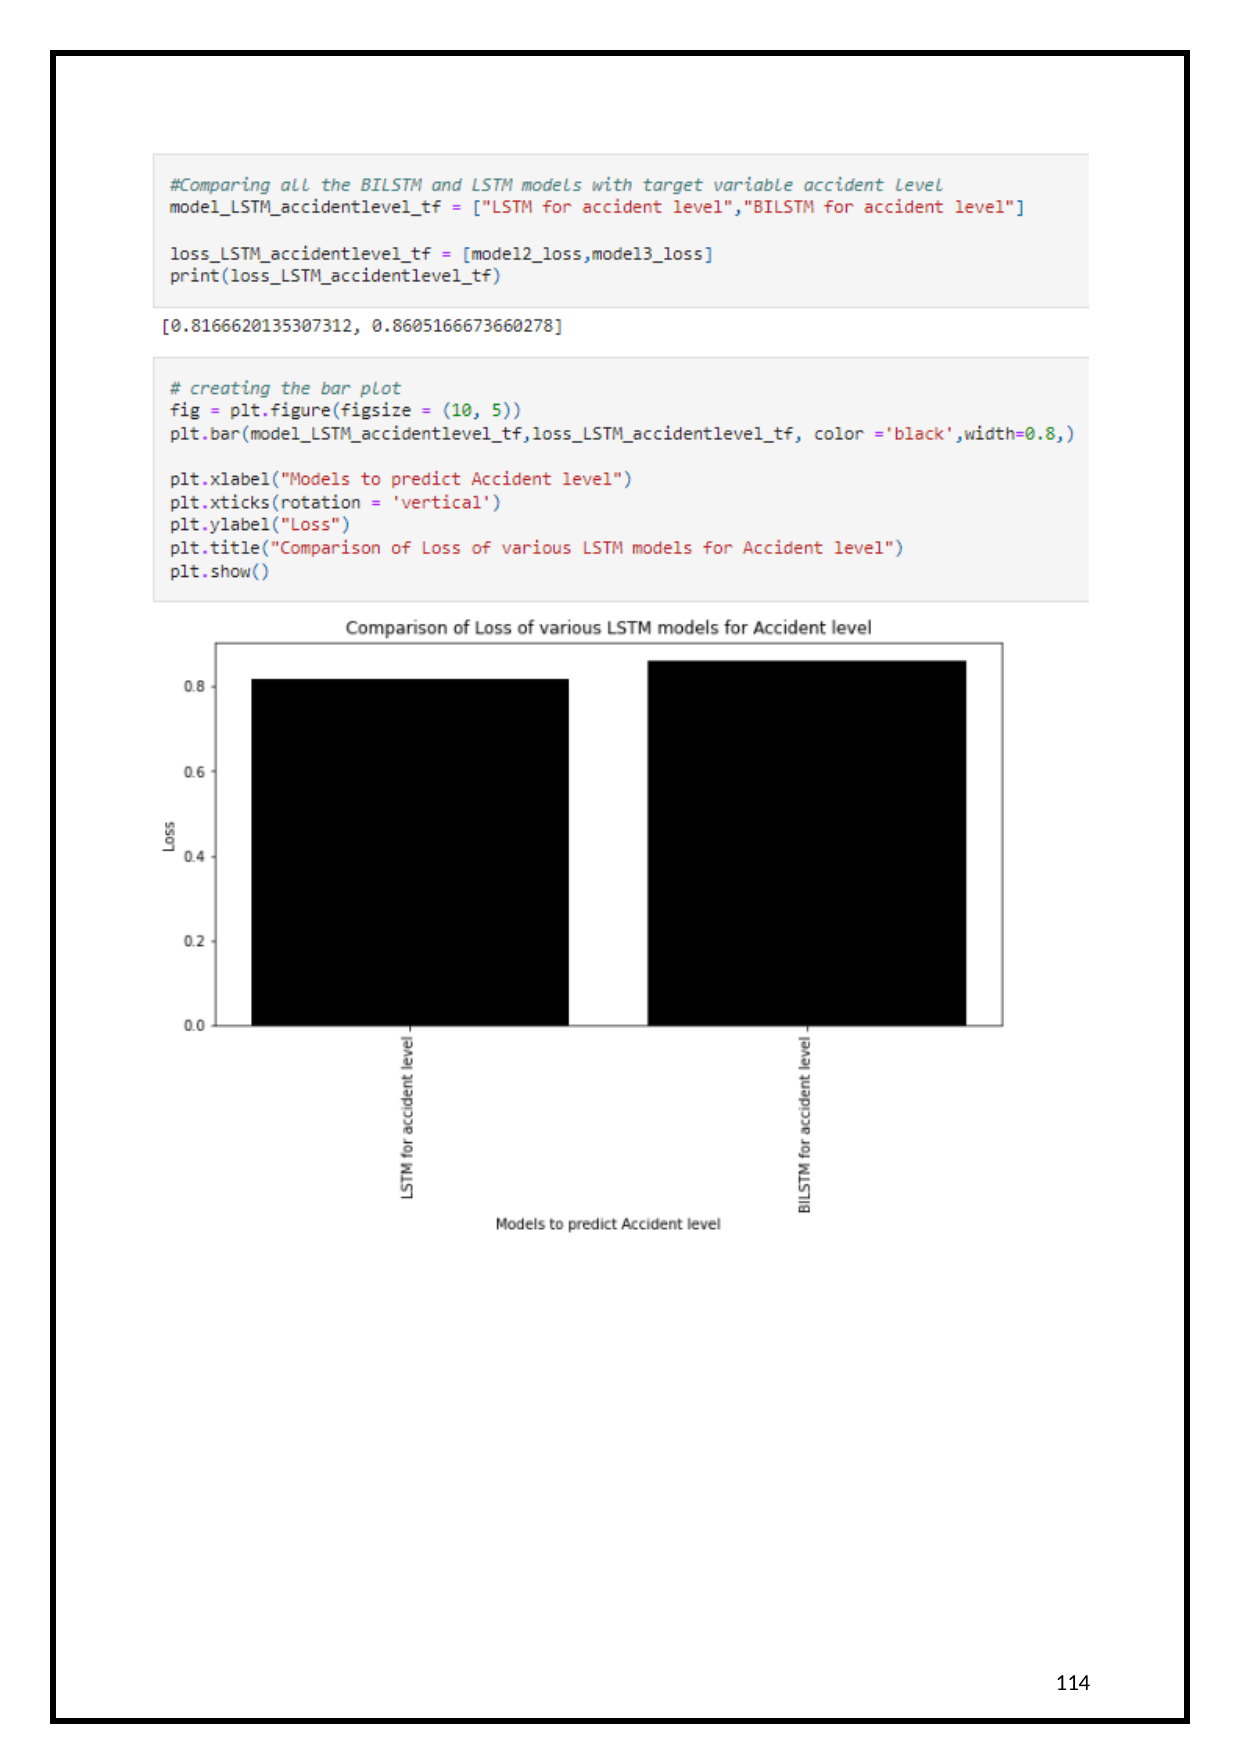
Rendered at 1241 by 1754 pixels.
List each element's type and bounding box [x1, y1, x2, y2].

picture [150, 150, 1089, 1261]
